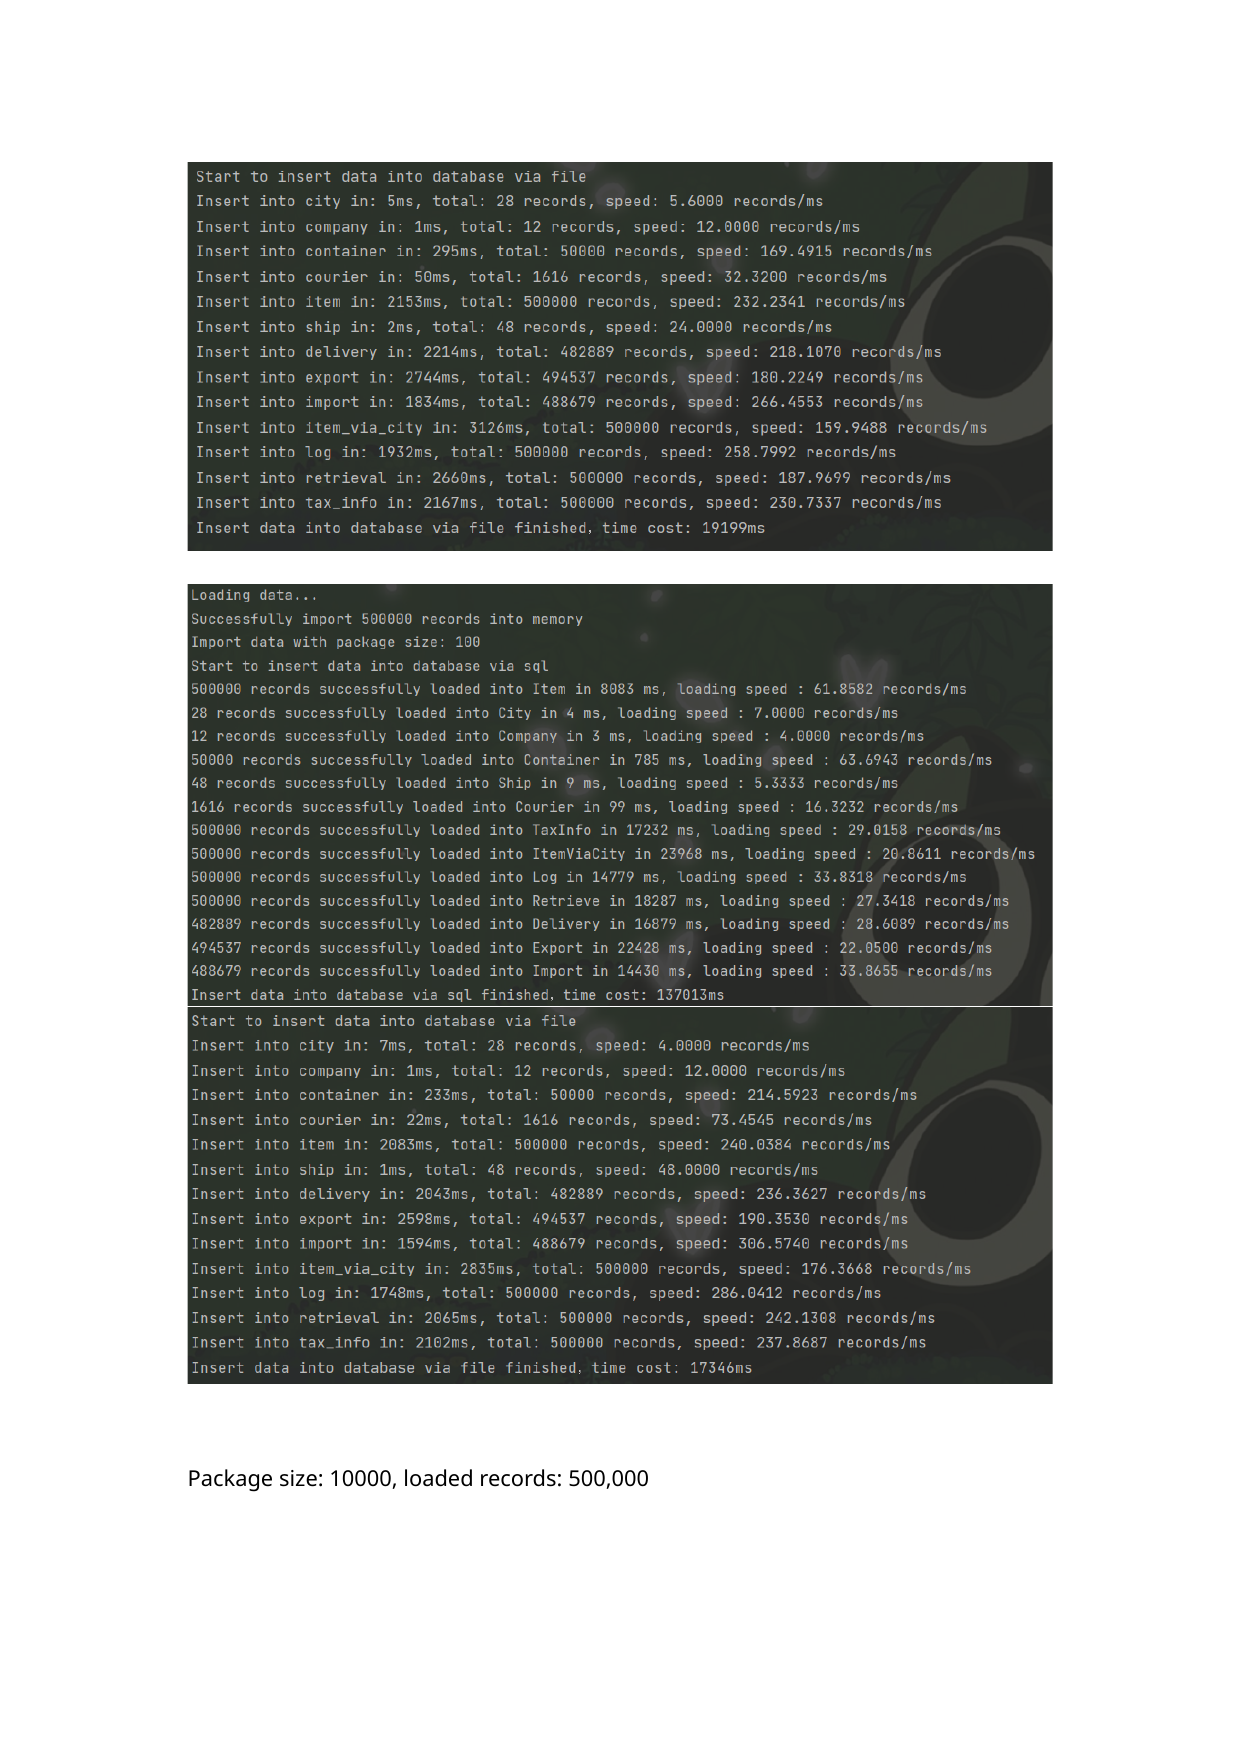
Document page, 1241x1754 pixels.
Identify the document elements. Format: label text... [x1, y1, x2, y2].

picture [187, 584, 1053, 1006]
picture [187, 162, 1053, 551]
picture [187, 1007, 1053, 1384]
text Package size: 10000, loaded records: 500,000 [187, 1462, 1053, 1494]
